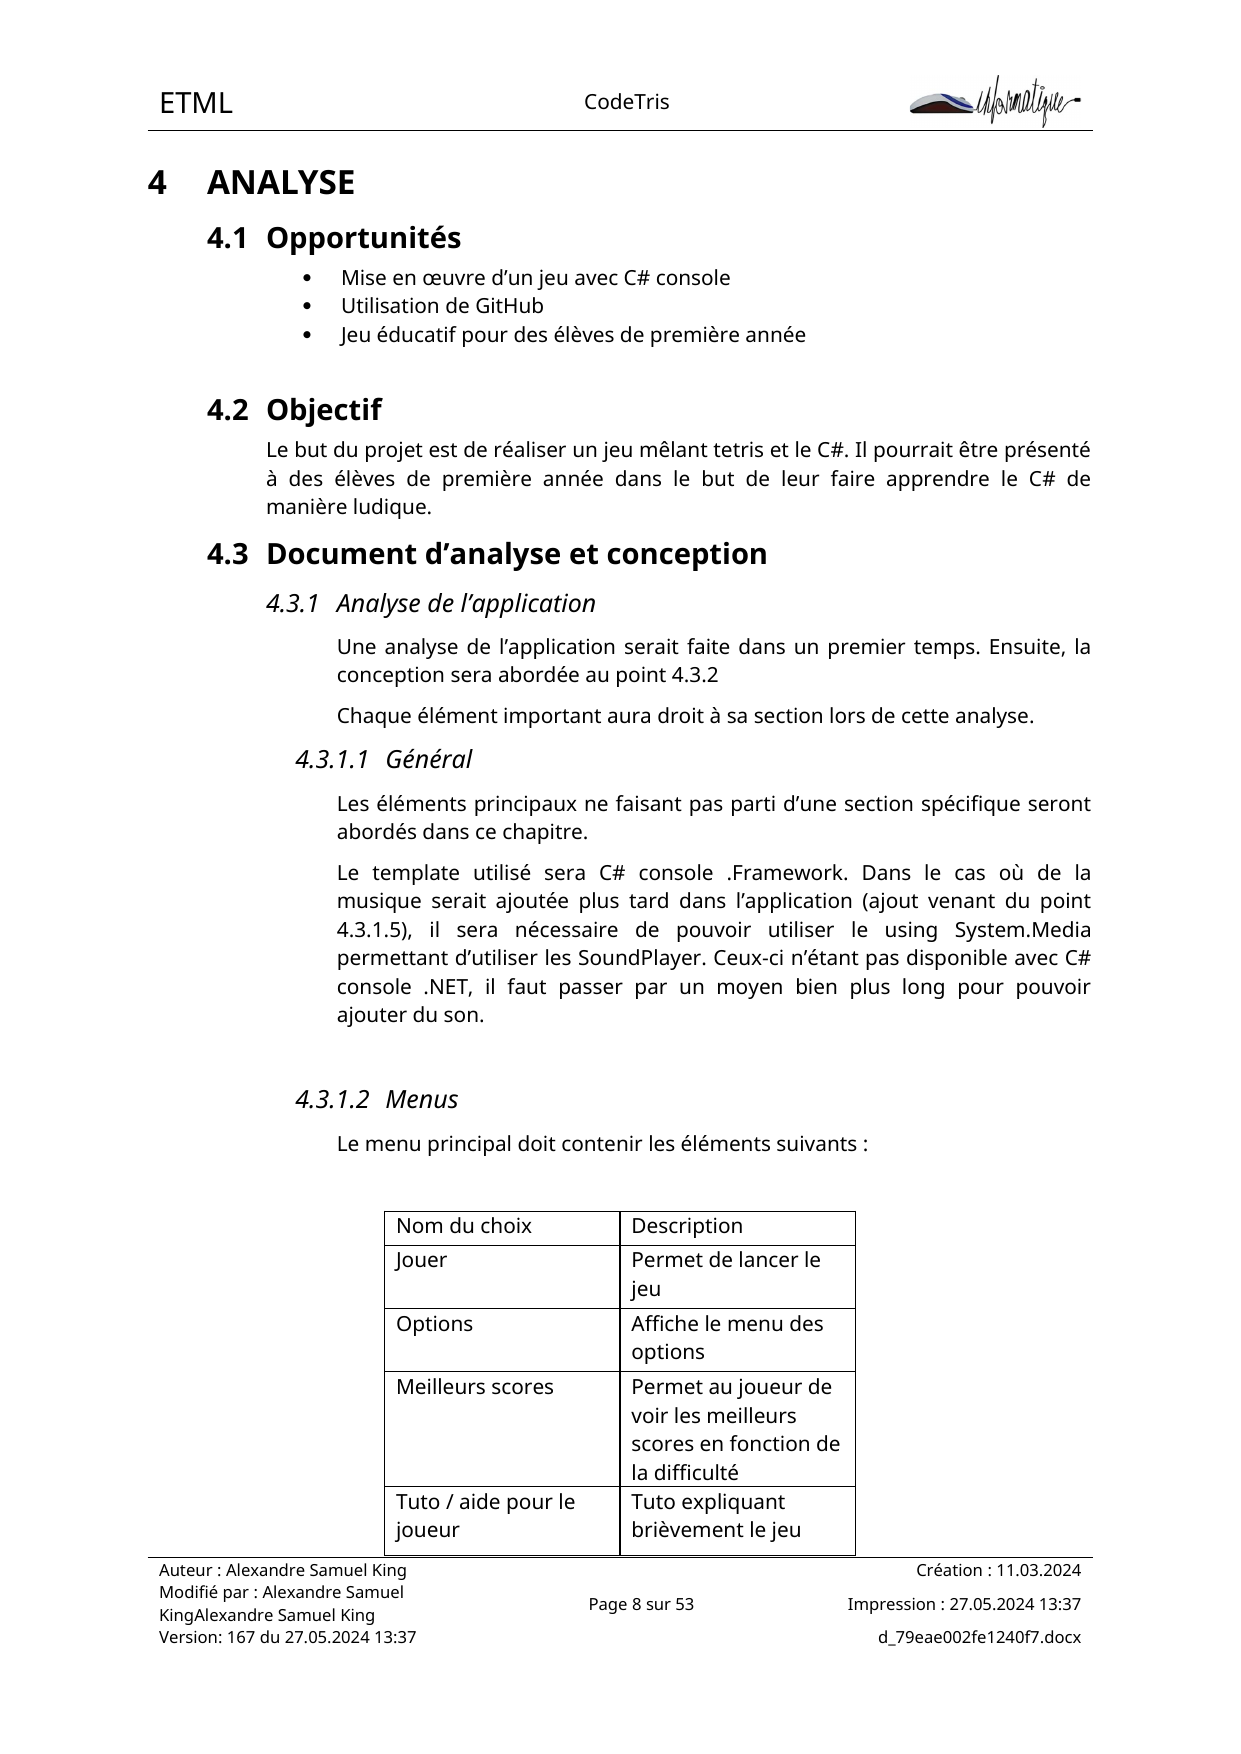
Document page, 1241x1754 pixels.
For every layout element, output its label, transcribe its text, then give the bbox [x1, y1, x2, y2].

text Le but du projet est de réaliser un jeu mêlant tetris et le C#. Il pourrait être présenté à des élèves de première année dans le but de leur faire apprendre le C# de manière ludique. [266, 435, 1092, 521]
table_header Nom du choix [385, 1212, 619, 1244]
subtitle Analyse de l’application [266, 585, 1092, 619]
text Le menu principal doit contenir les éléments suivants : [337, 1129, 1092, 1157]
subtitle Objectif [207, 389, 1092, 429]
text Le template utilisé sera C# console .Framework. Dans le cas où de la musique serait ajoutée plus tard dans l’application (ajout venant du point 4.3.1.5), il sera nécessaire de pouvoir utiliser le using System.Media permettant d’utiliser les SoundPlayer. Ceux-ci n’étant pas disponible avec C# console .NET, il faut passer par un moyen bien plus long pour pouvoir ajouter du son. [337, 858, 1092, 1029]
subtitle Menus [295, 1082, 1092, 1116]
text Une analyse de l’application serait faite dans un premier temps. Ensuite, la conception sera abordée au point 4.3.2 [337, 632, 1092, 689]
picture [909, 75, 1082, 128]
table_cell Options [385, 1309, 619, 1371]
subtitle Document d’analyse et conception [207, 533, 1092, 573]
subtitle Analyse [148, 159, 1092, 204]
table_cell Affiche le menu des options [621, 1309, 855, 1371]
text Les éléments principaux ne faisant pas parti d’une section spécifique seront abordés dans ce chapitre. [337, 789, 1092, 846]
table_cell Meilleurs scores [385, 1372, 619, 1486]
text Chaque élément important aura droit à sa section lors de cette analyse. [337, 701, 1092, 729]
list Utilisation de GitHub [303, 291, 1092, 320]
table_cell Jouer [385, 1246, 619, 1308]
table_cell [621, 1487, 855, 1555]
table_header Description [621, 1212, 855, 1244]
table_cell Permet de lancer le jeu [621, 1246, 855, 1308]
subtitle Opportunités [207, 217, 1092, 257]
list Jeu éducatif pour des élèves de première année [303, 320, 1092, 348]
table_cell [385, 1487, 619, 1555]
subtitle Général [295, 742, 1092, 776]
table_cell Permet au joueur de voir les meilleurs scores en fonction de la difficulté [621, 1372, 855, 1486]
list Mise en œuvre d’un jeu avec C# console [303, 263, 1092, 291]
